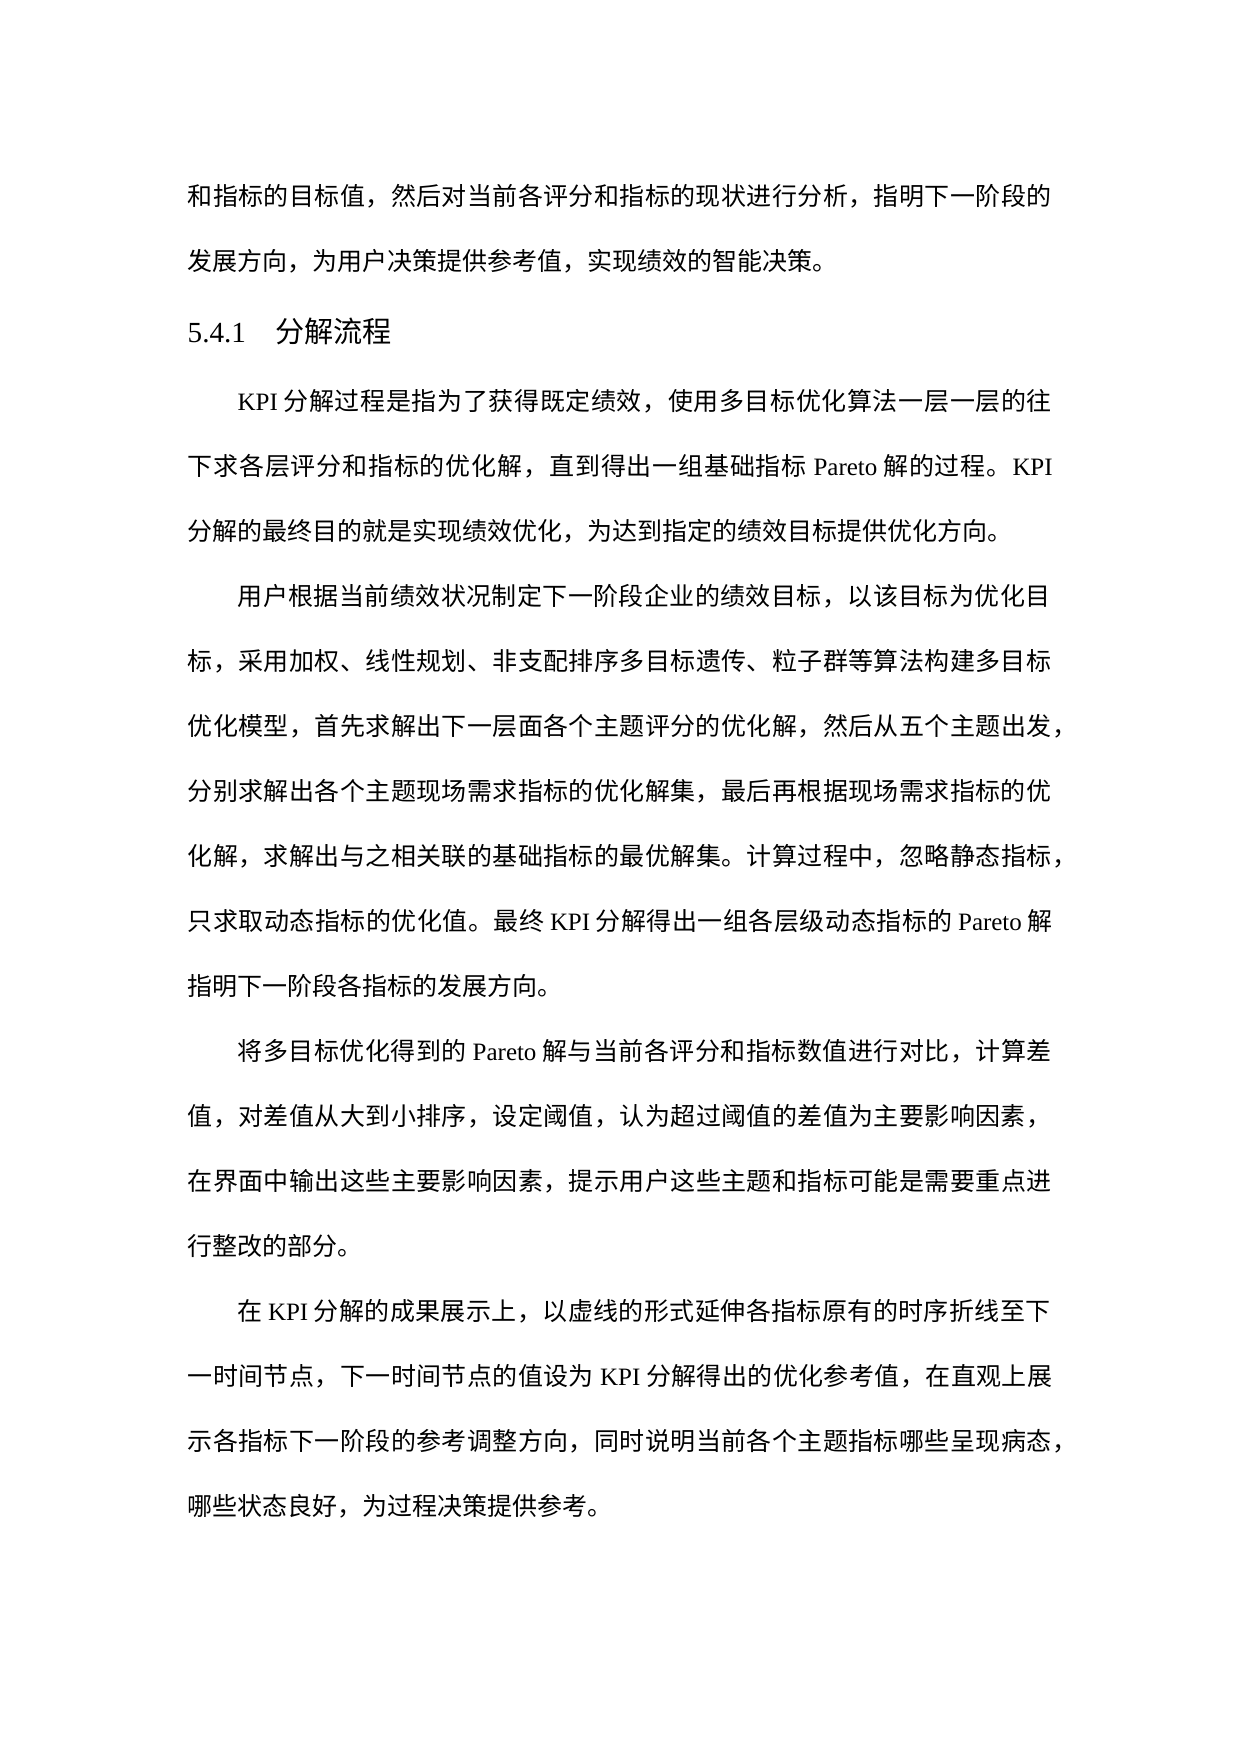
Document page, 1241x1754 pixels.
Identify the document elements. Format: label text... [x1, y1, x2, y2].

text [187, 162, 1053, 292]
text KPI分解过程是指为了获得既定绩效，使用多目标优化算法一层一层的往下求各层评分和指标的优化解，直到得出一组基础指标Pareto解的过程。KPI分解的最终目的就是实现绩效优化，为达到指定的绩效目标提供优化方向。 [187, 367, 1053, 562]
text 将多目标优化得到的Pareto解与当前各评分和指标数值进行对比，计算差值，对差值从大到小排序，设定阈值，认为超过阈值的差值为主要影响因素，在界面中输出这些主要影响因素，提示用户这些主题和指标可能是需要重点进行整改的部分。 [187, 1017, 1053, 1277]
text 用户根据当前绩效状况制定下一阶段企业的绩效目标，以该目标为优化目标，采用加权、线性规划、非支配排序多目标遗传、粒子群等算法构建多目标优化模型，首先求解出下一层面各个主题评分的优化解，然后从五个主题出发，分别求解出各个主题现场需求指标的优化解集，最后再根据现场需求指标的优化解，求解出与之相关联的基础指标的最优解集。计算过程中，忽略静态指标，只求取动态指标的优化值。最终KPI分解得出一组各层级动态指标的Pareto解，指明下一阶段各指标的发展方向。 [187, 562, 1053, 1017]
subtitle 分解流程 [187, 308, 1053, 351]
text 在KPI分解的成果展示上，以虚线的形式延伸各指标原有的时序折线至下一时间节点，下一时间节点的值设为KPI分解得出的优化参考值，在直观上展示各指标下一阶段的参考调整方向，同时说明当前各个主题指标哪些呈现病态，哪些状态良好，为过程决策提供参考。 [187, 1277, 1053, 1537]
